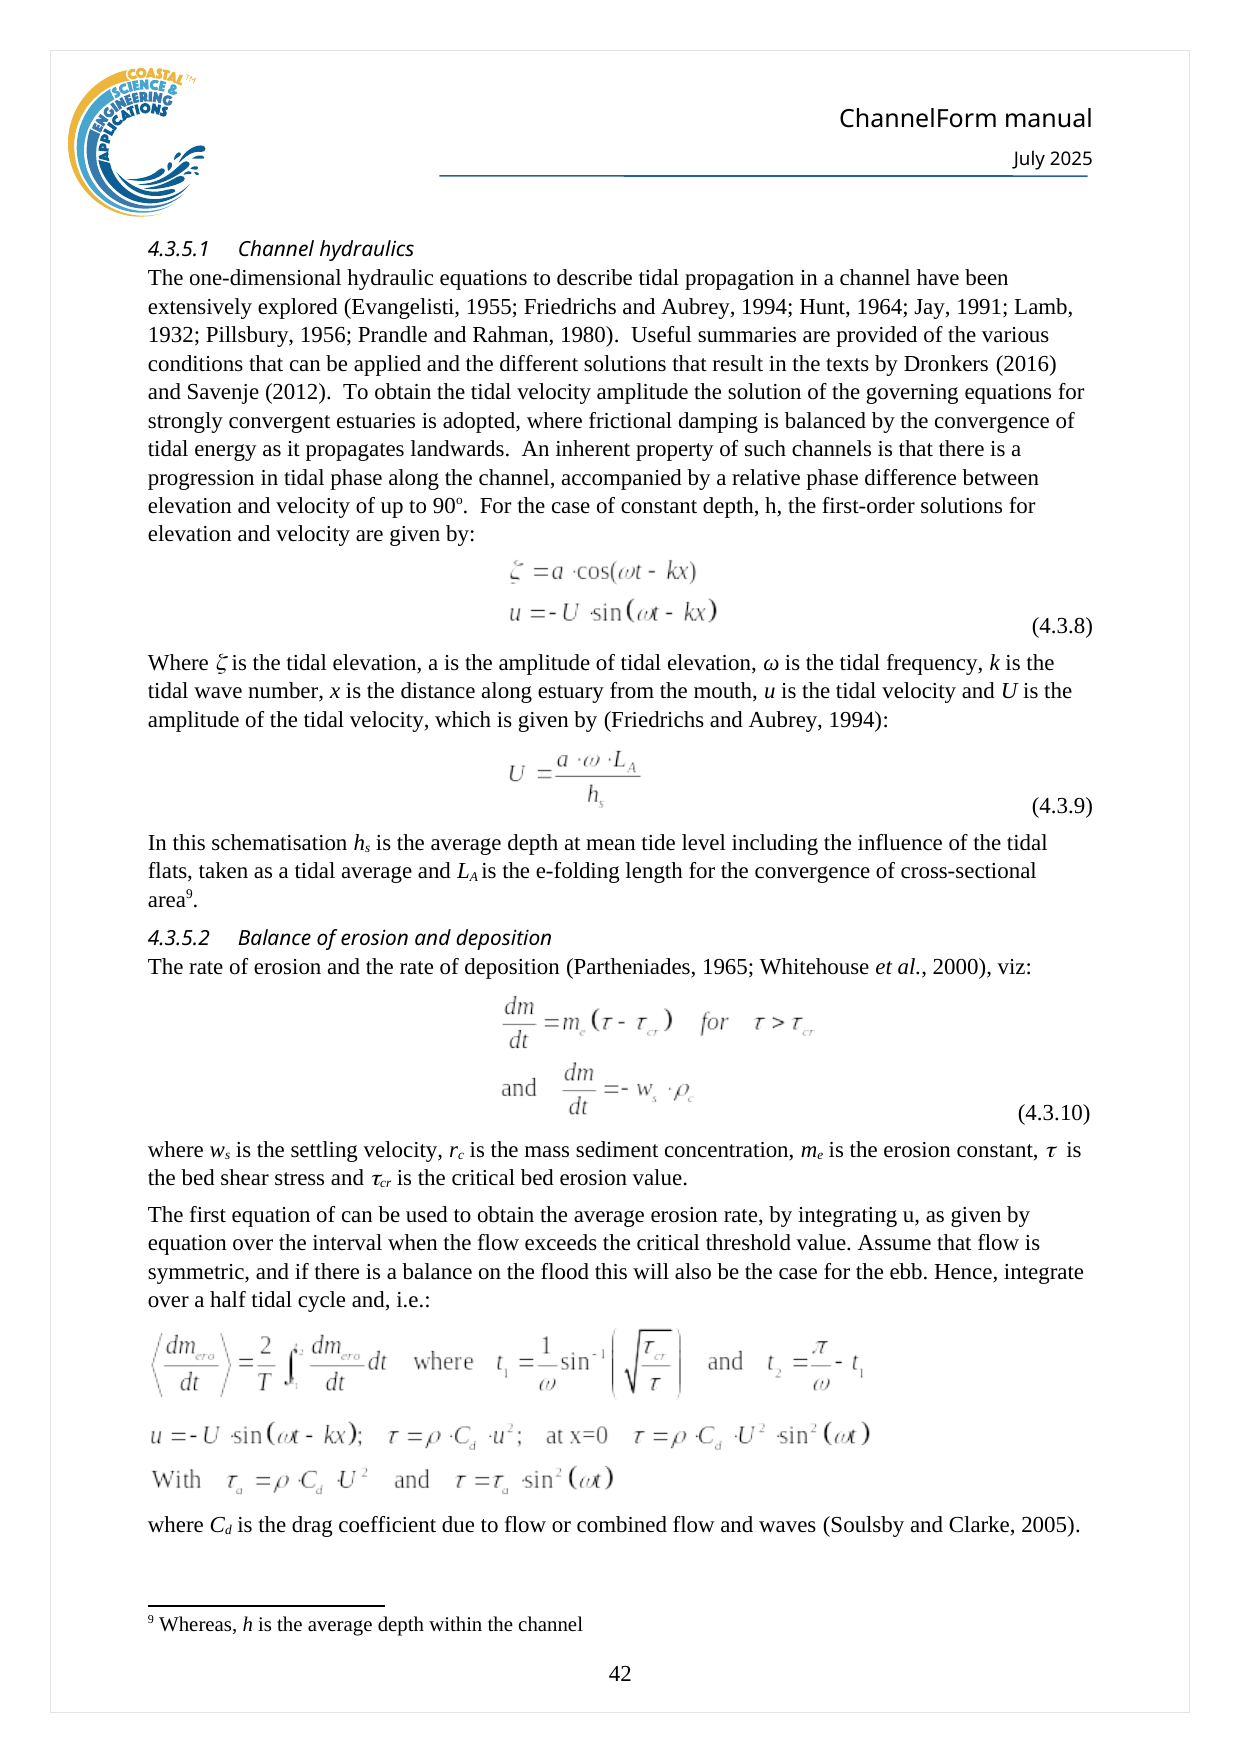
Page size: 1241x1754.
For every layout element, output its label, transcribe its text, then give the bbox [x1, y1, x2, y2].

text The rate of erosion and the rate of deposition (Partheniades, 1965; Whitehouse et al., 2000), viz: [148, 953, 1093, 980]
text Where  is the tidal elevation, a is the amplitude of tidal elevation, ω is the tidal frequency, k is the tidal wave number, x is the distance along estuary from the mouth, u is the tidal velocity and U is the amplitude of the tidal velocity, which is given by (Friedrichs and Aubrey, 1994): [148, 649, 1093, 732]
text where Cd is the drag coefficient due to flow or combined flow and waves (Soulsby and Clarke, 2005). [148, 1511, 1093, 1537]
text In this schematisation hs is the average depth at mean tide level including the influence of the tidal flats, taken as a tidal average and LA is the e-folding length for the convergence of cross-sectional area. [148, 829, 1093, 912]
text (4.3.8) [148, 557, 1093, 638]
subtitle Channel hydraulics [148, 234, 1093, 262]
subtitle Balance of erosion and deposition [148, 923, 1093, 951]
text The first equation of can be used to obtain the average erosion rate, by integrating u, as given by equation over the interval when the flow exceeds the critical threshold value. Assume that flow is symmetric, and if there is a balance on the flood this will also be the case for the ebb. Hence, integrate over a half tidal cycle and, i.e.: [148, 1201, 1093, 1312]
text where ws is the settling velocity, rc is the mass sediment concentration, me is the erosion constant, t is the bed shear stress and tcr is the critical bed erosion value. [148, 1136, 1093, 1190]
text The one-dimensional hydraulic equations to describe tidal propagation in a channel have been extensively explored (Evangelisti, 1955; Friedrichs and Aubrey, 1994; Hunt, 1964; Jay, 1991; Lamb, 1932; Pillsbury, 1956; Prandle and Rahman, 1980). Useful summaries are provided of the various conditions that can be applied and the different solutions that result in the texts by Dronkers (2016) and Savenje (2012). To obtain the tidal velocity amplitude the solution of the governing equations for strongly convergent estuaries is adopted, where frictional damping is balanced by the convergence of tidal energy as it propagates landwards. An inherent property of such channels is that there is a progression in tidal phase along the channel, accompanied by a relative phase difference between elevation and velocity of up to 90o. For the case of constant depth, h, the first-order solutions for elevation and velocity are given by: [148, 264, 1093, 547]
text (4.3.9) [148, 742, 1093, 819]
